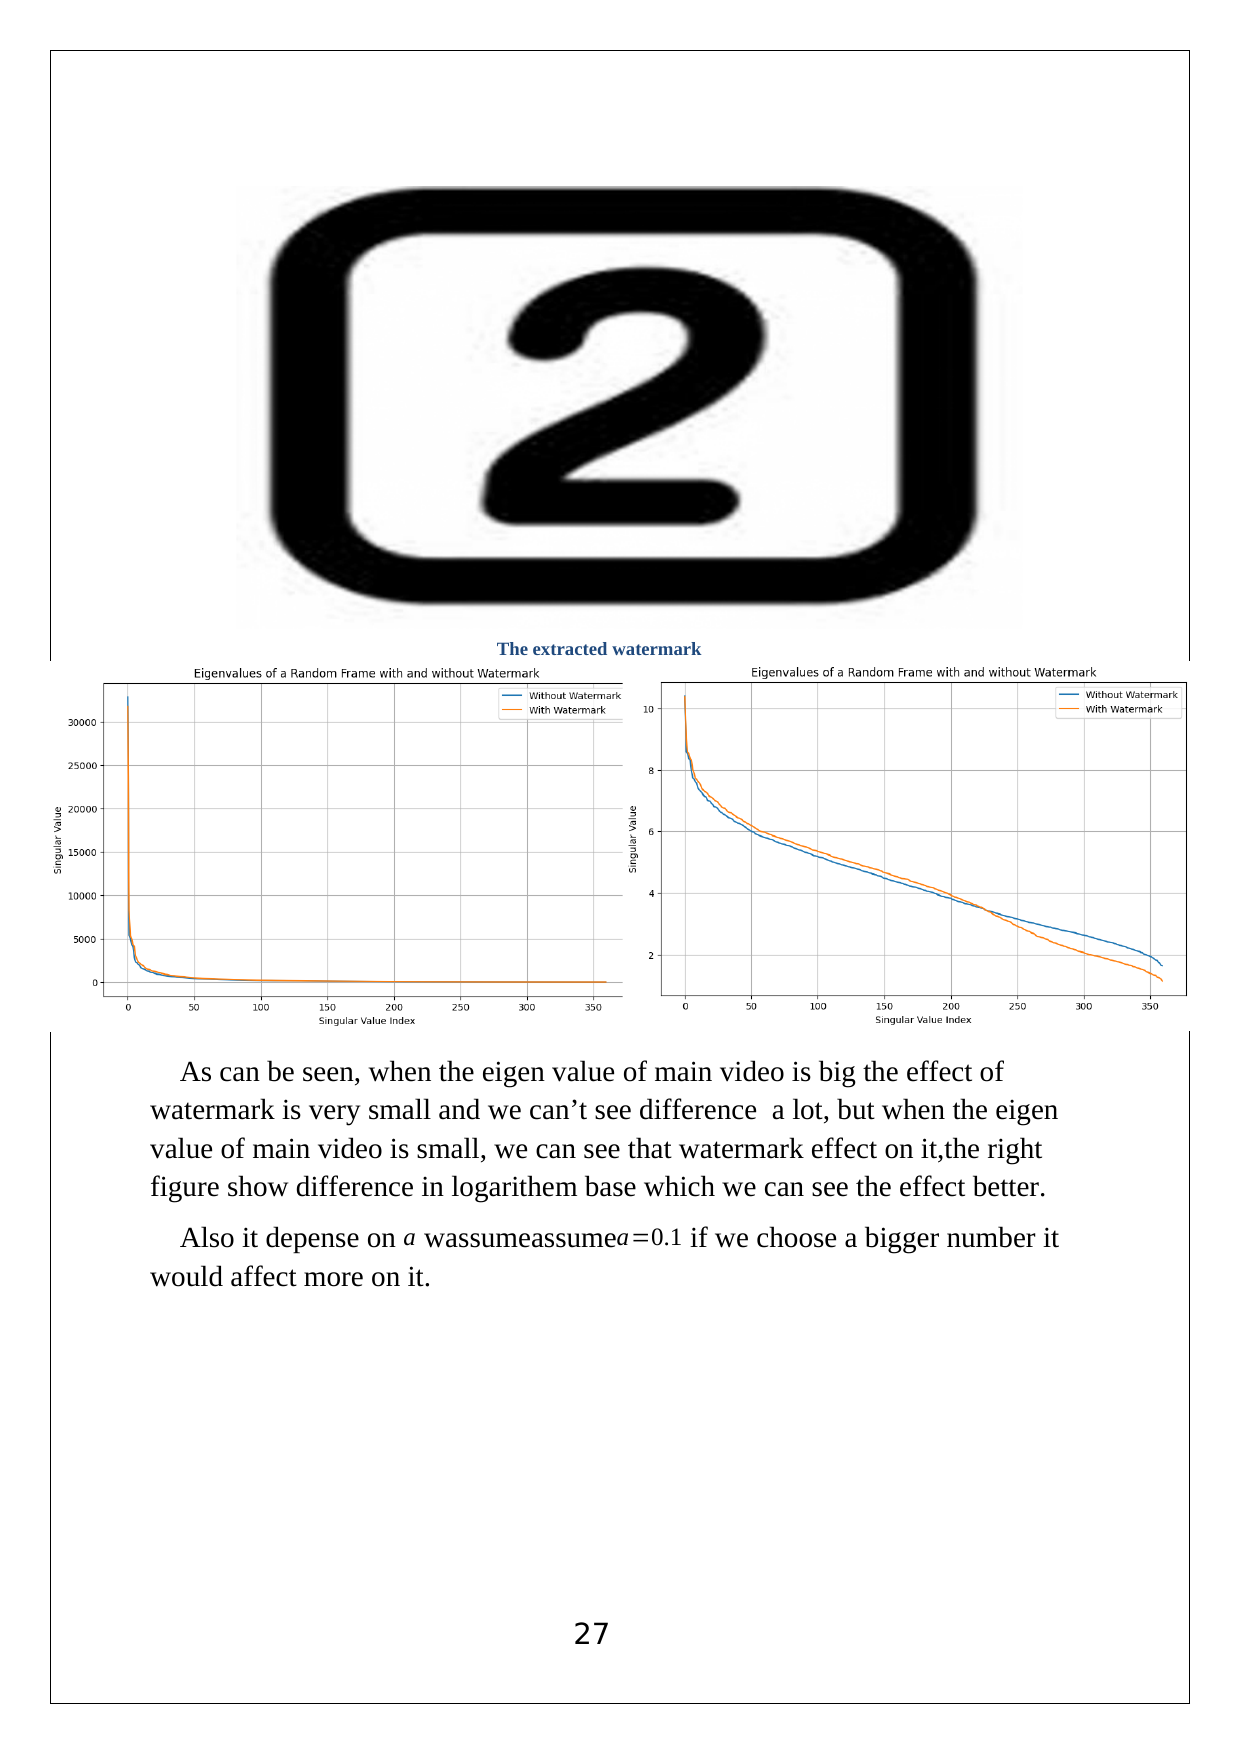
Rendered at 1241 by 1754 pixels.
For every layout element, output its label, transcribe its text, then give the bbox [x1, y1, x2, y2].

picture [47, 661, 1192, 1032]
text Also it depense on wassumeassume if we choose a bigger number it would affect more on it. [150, 1221, 1063, 1293]
text As can be seen, when the eigen value of main video is big the effect of watermark is very small and we can’t see difference a lot, but when the eigen value of main video is small, we can see that watermark effect on it,the right figure show difference in logarithem base which we can see the effect better. [150, 1031, 1063, 1203]
picture [236, 186, 1023, 629]
